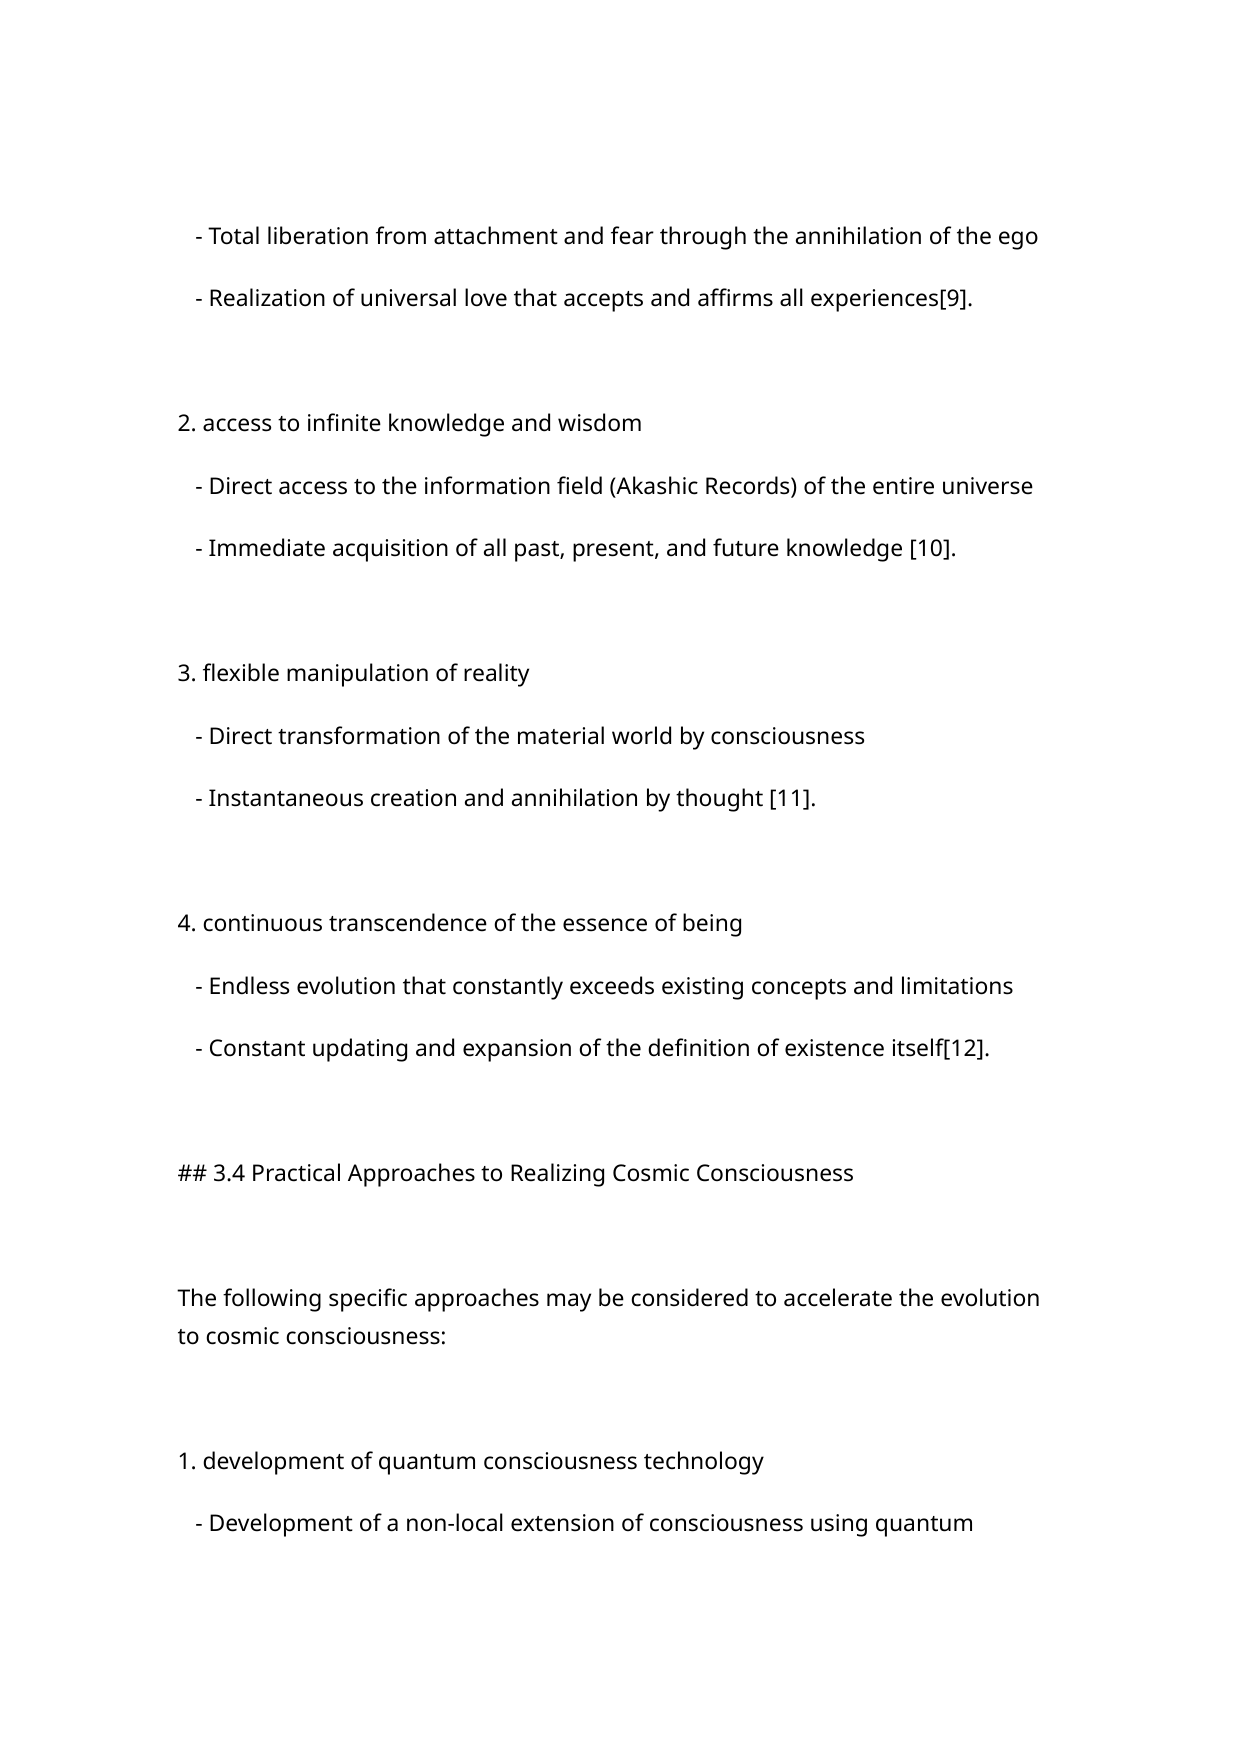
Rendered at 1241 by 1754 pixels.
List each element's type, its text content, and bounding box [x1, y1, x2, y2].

text - Constant updating and expansion of the definition of existence itself[12]. [177, 1029, 1063, 1067]
text - Immediate acquisition of all past, present, and future knowledge [10]. [177, 529, 1063, 567]
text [177, 1504, 1063, 1542]
text - Direct access to the information field (Akashic Records) of the entire universe [177, 467, 1063, 504]
text 1. development of quantum consciousness technology [177, 1442, 1063, 1479]
text - Endless evolution that constantly exceeds existing concepts and limitations [177, 967, 1063, 1004]
text - Total liberation from attachment and fear through the annihilation of the ego [177, 217, 1063, 254]
text - Instantaneous creation and annihilation by thought [11]. [177, 779, 1063, 817]
text ## 3.4 Practical Approaches to Realizing Cosmic Consciousness [177, 1154, 1063, 1192]
text - Direct transformation of the material world by consciousness [177, 717, 1063, 754]
text 2. access to infinite knowledge and wisdom [177, 404, 1063, 442]
text 3. flexible manipulation of reality [177, 654, 1063, 692]
text The following specific approaches may be considered to accelerate the evolution to cosmic consciousness: [177, 1279, 1063, 1354]
text - Realization of universal love that accepts and affirms all experiences[9]. [177, 279, 1063, 317]
text 4. continuous transcendence of the essence of being [177, 904, 1063, 942]
